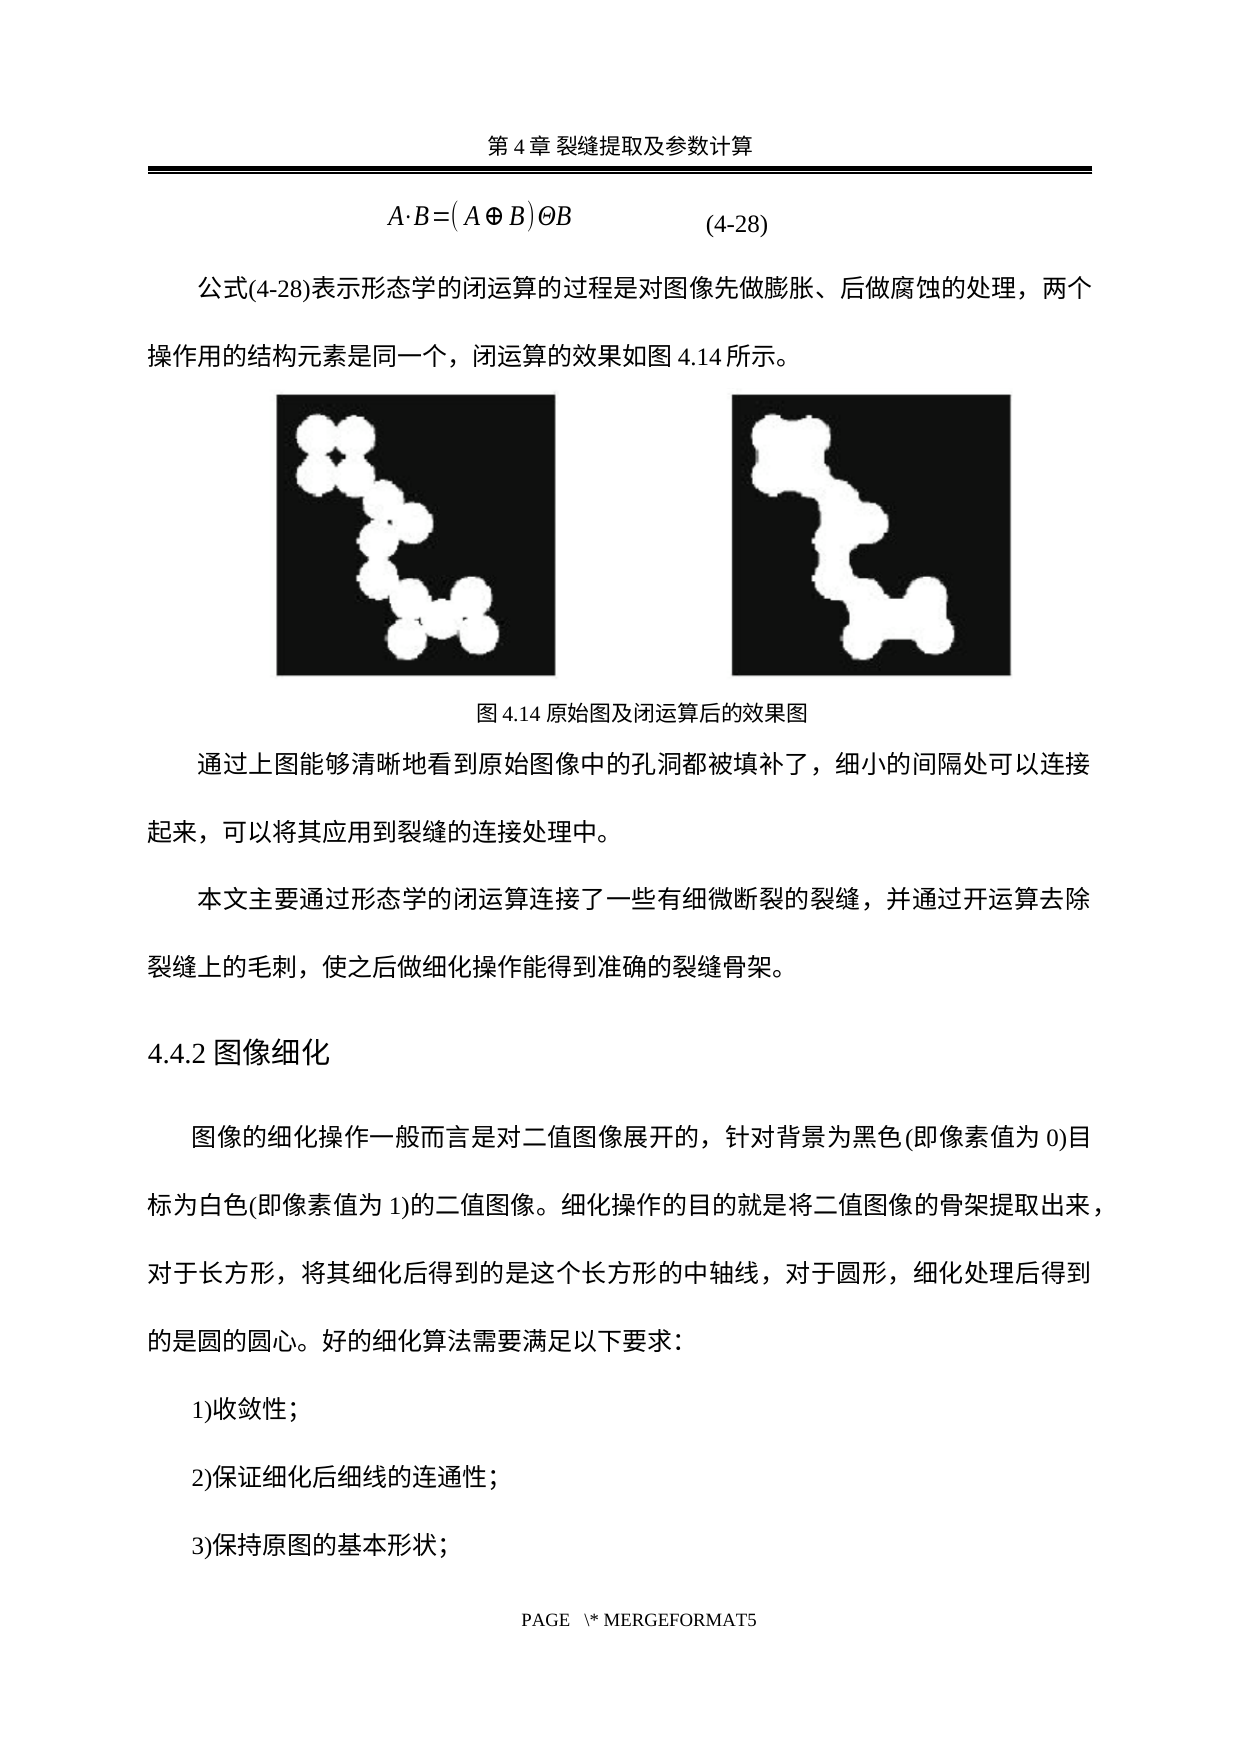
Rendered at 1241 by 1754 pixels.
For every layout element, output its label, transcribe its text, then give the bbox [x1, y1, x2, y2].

subtitle 4.4.2 图像细化 [148, 1017, 1092, 1085]
text 通过上图能够清晰地看到原始图像中的孔洞都被填补了，细小的间隔处可以连接起来，可以将其应用到裂缝的连接处理中。 [148, 728, 1092, 864]
text 本文主要通过形态学的闭运算连接了一些有细微断裂的裂缝，并通过开运算去除裂缝上的毛刺，使之后做细化操作能得到准确的裂缝骨架。 [148, 864, 1092, 1000]
text 2)保证细化后细线的连通性； [148, 1441, 1092, 1509]
text 图4.14 原始图及闭运算后的效果图 [148, 694, 1092, 728]
text 3)保持原图的基本形状； [148, 1509, 1092, 1577]
picture [247, 388, 1037, 681]
text 图像的细化操作一般而言是对二值图像展开的，针对背景为黑色(即像素值为0)目标为白色(即像素值为1)的二值图像。细化操作的目的就是将二值图像的骨架提取出来，对于长方形，将其细化后得到的是这个长方形的中轴线，对于圆形，细化处理后得到的是圆的圆心。好的细化算法需要满足以下要求： [148, 1102, 1092, 1373]
text (4-28) [148, 185, 1092, 253]
text 1)收敛性； [148, 1373, 1092, 1441]
text 公式(4-28)表示形态学的闭运算的过程是对图像先做膨胀、后做腐蚀的处理，两个操作用的结构元素是同一个，闭运算的效果如图4.14所示。 [148, 253, 1092, 389]
